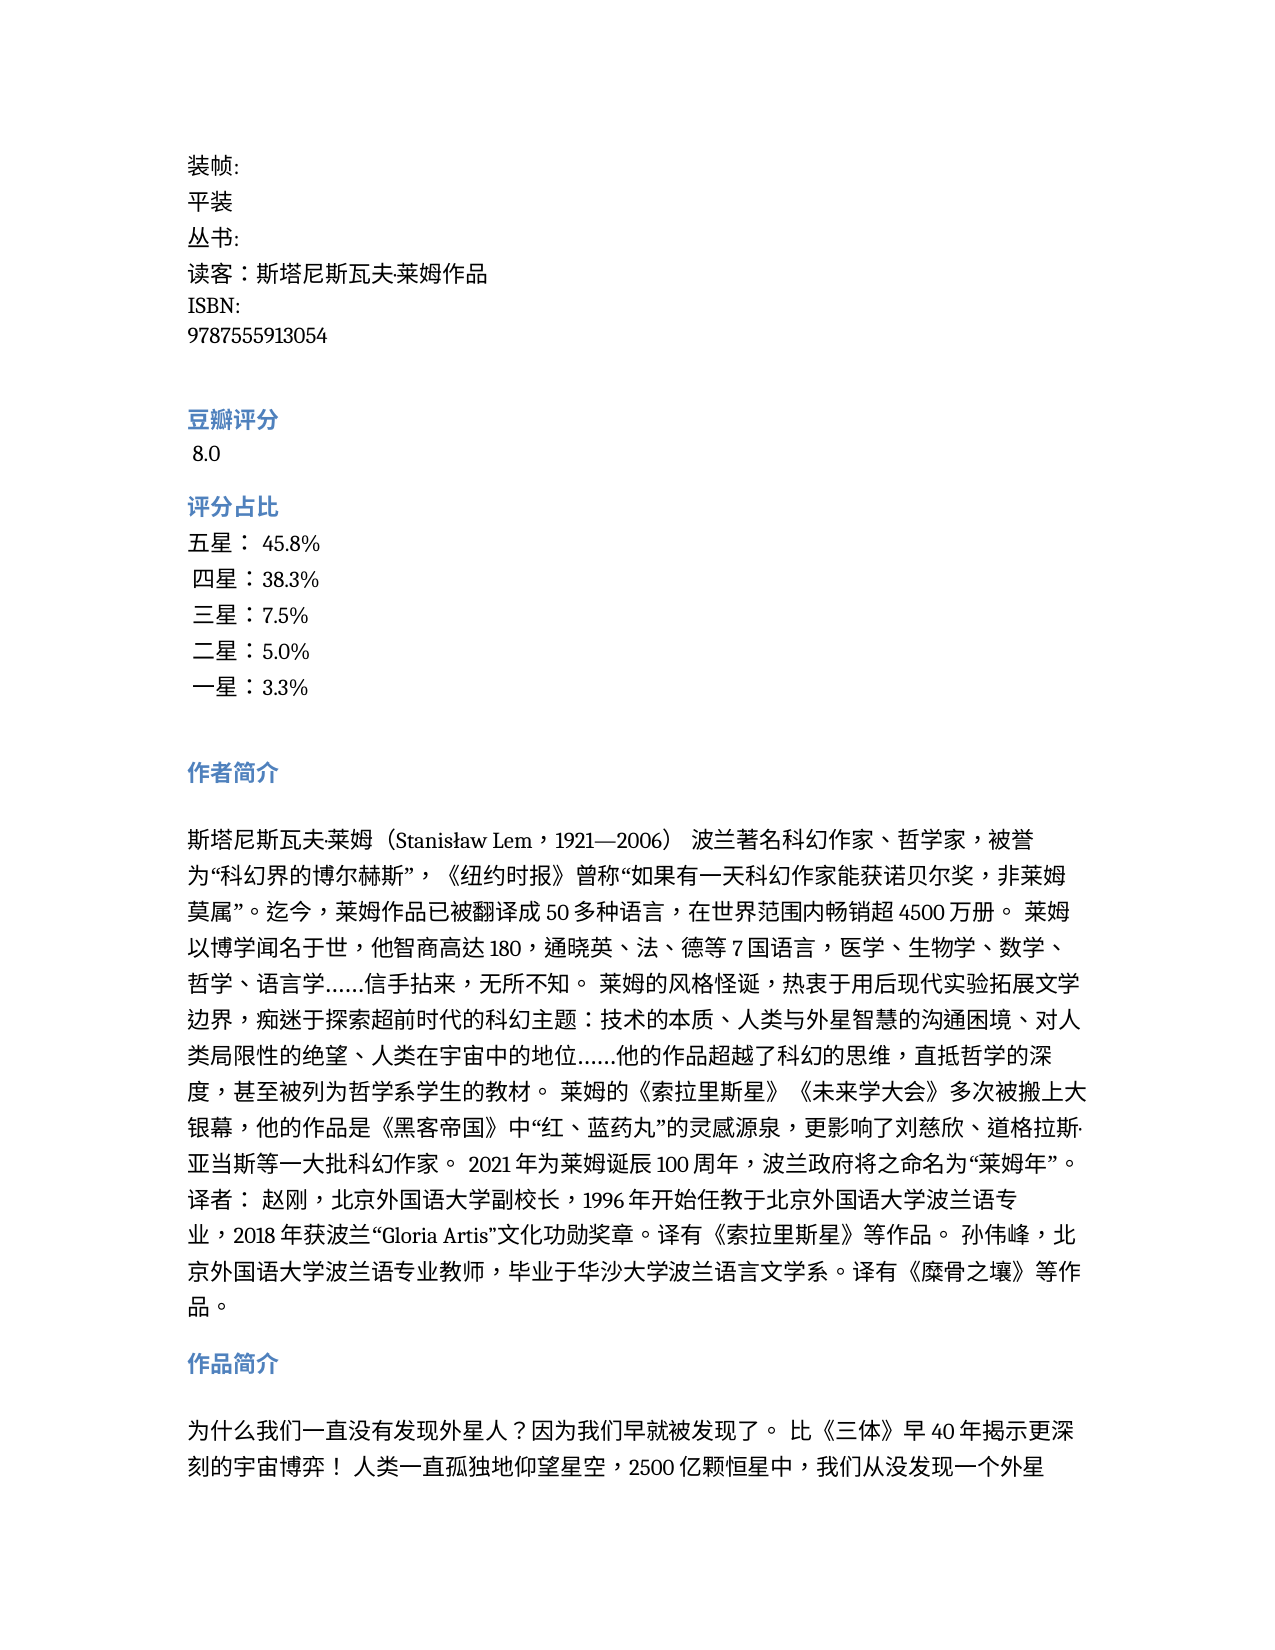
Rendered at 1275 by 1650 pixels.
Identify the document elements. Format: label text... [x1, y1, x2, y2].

subtitle 评分占比 [187, 491, 1087, 523]
text 斯塔尼斯瓦夫·莱姆（Stanisław Lem，1921—2006） 波兰著名科幻作家、哲学家，被誉为“科幻界的博尔赫斯”，《纽约时报》曾称“如果有一天科幻作家能获诺贝尔奖，非莱姆莫属”。迄今，莱姆作品已被翻译成50多种语言，在世界范围内畅销超4500万册。 莱姆以博学闻名于世，他智商高达180，通晓英、法、德等7国语言，医学、生物学、数学、哲学、语言学……信手拈来，无所不知。 莱姆的风格怪诞，热衷于用后现代实验拓展文学边界，痴迷于探索超前时代的科幻主题：技术的本质、人类与外星智慧的沟通困境、对人类局限性的绝望、人类在宇宙中的地位……他的作品超越了科幻的思维，直抵哲学的深度，甚至被列为哲学系学生的教材。 莱姆的《索拉里斯星》《未来学大会》多次被搬上大银幕，他的作品是《黑客帝国》中“红、蓝药丸”的灵感源泉，更影响了刘慈欣、道格拉斯·亚当斯等一大批科幻作家。 2021年为莱姆诞辰100周年，波兰政府将之命名为“莱姆年”。 译者： 赵刚，北京外国语大学副校长，1996年开始任教于北京外国语大学波兰语专业，2018年获波兰“Gloria Artis”文化功勋奖章。译有《索拉里斯星》等作品。 孙伟峰，北京外国语大学波兰语专业教师，毕业于华沙大学波兰语言文学系。译有《糜骨之壤》等作品。 [187, 793, 1087, 1323]
subtitle 作品简介 [187, 1348, 1087, 1379]
subtitle 作者简介 [187, 757, 1087, 788]
text 五星： 45.8% 四星： 38.3% 三星： 7.5% 二星： 5.0% 一星： 3.3% [187, 527, 1087, 732]
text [187, 150, 1087, 380]
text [187, 1384, 1087, 1482]
subtitle 豆瓣评分 [187, 404, 1087, 436]
text 8.0 [187, 440, 1087, 467]
